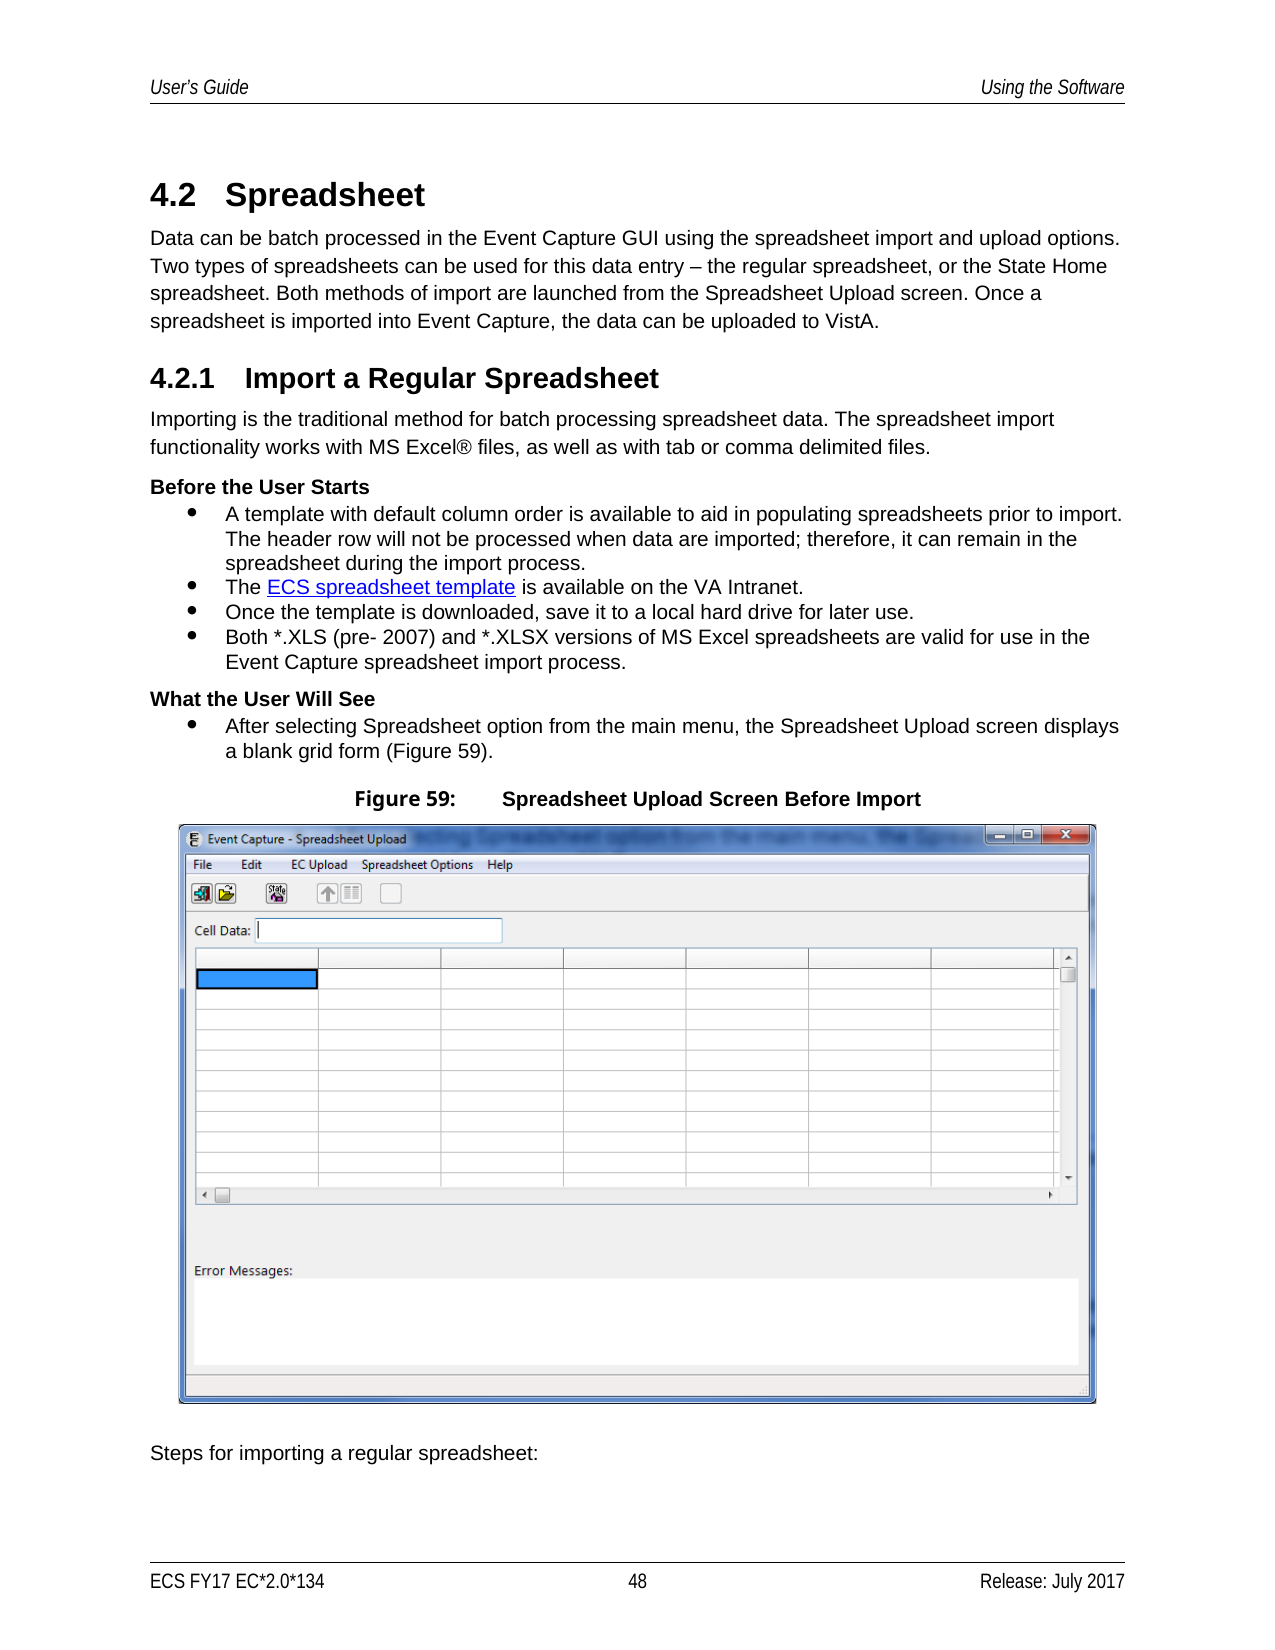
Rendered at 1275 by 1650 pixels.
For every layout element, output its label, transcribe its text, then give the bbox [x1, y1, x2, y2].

text Data can be batch processed in the Event Capture GUI using the spreadsheet import and upload options. Two types of spreadsheets can be used for this data entry – the regular spreadsheet, or the State Home spreadsheet. Both methods of import are launched from the Spreadsheet Upload screen. Once a spreadsheet is imported into Event Capture, the data can be uploaded to VistA. [150, 226, 1125, 332]
picture [178, 824, 1097, 1404]
text Importing is the traditional method for batch processing spreadsheet data. The spreadsheet import functionality works with MS Excel® files, as well as with tab or comma delimited files. [150, 407, 1125, 458]
list Both *.XLS (pre- 2007) and *.XLSX versions of MS Excel spreadsheets are valid for use in the Event Capture spreadsheet import process. [188, 625, 1125, 674]
text What the User Will See [150, 686, 1125, 710]
list A template with default column order is available to aid in populating spreadsheets prior to import. The header row will not be processed when data are imported; therefore, it can remain in the spreadsheet during the import process. [188, 502, 1125, 575]
subtitle Spreadsheet [150, 175, 1125, 213]
text Before the User Starts [150, 474, 1125, 498]
list Once the template is downloaded, save it to a local hard drive for later use. [188, 600, 1125, 625]
subtitle Import a Regular Spreadsheet [150, 361, 1125, 394]
list The ECS spreadsheet template is available on the VA Intranet. [188, 575, 1125, 600]
text Steps for importing a regular spreadsheet: [150, 1441, 1125, 1465]
text Spreadsheet Upload Screen Before Import [150, 784, 1125, 812]
list After selecting Spreadsheet option from the main menu, the Spreadsheet Upload screen displays a blank grid form (Figure 59). [188, 714, 1125, 763]
